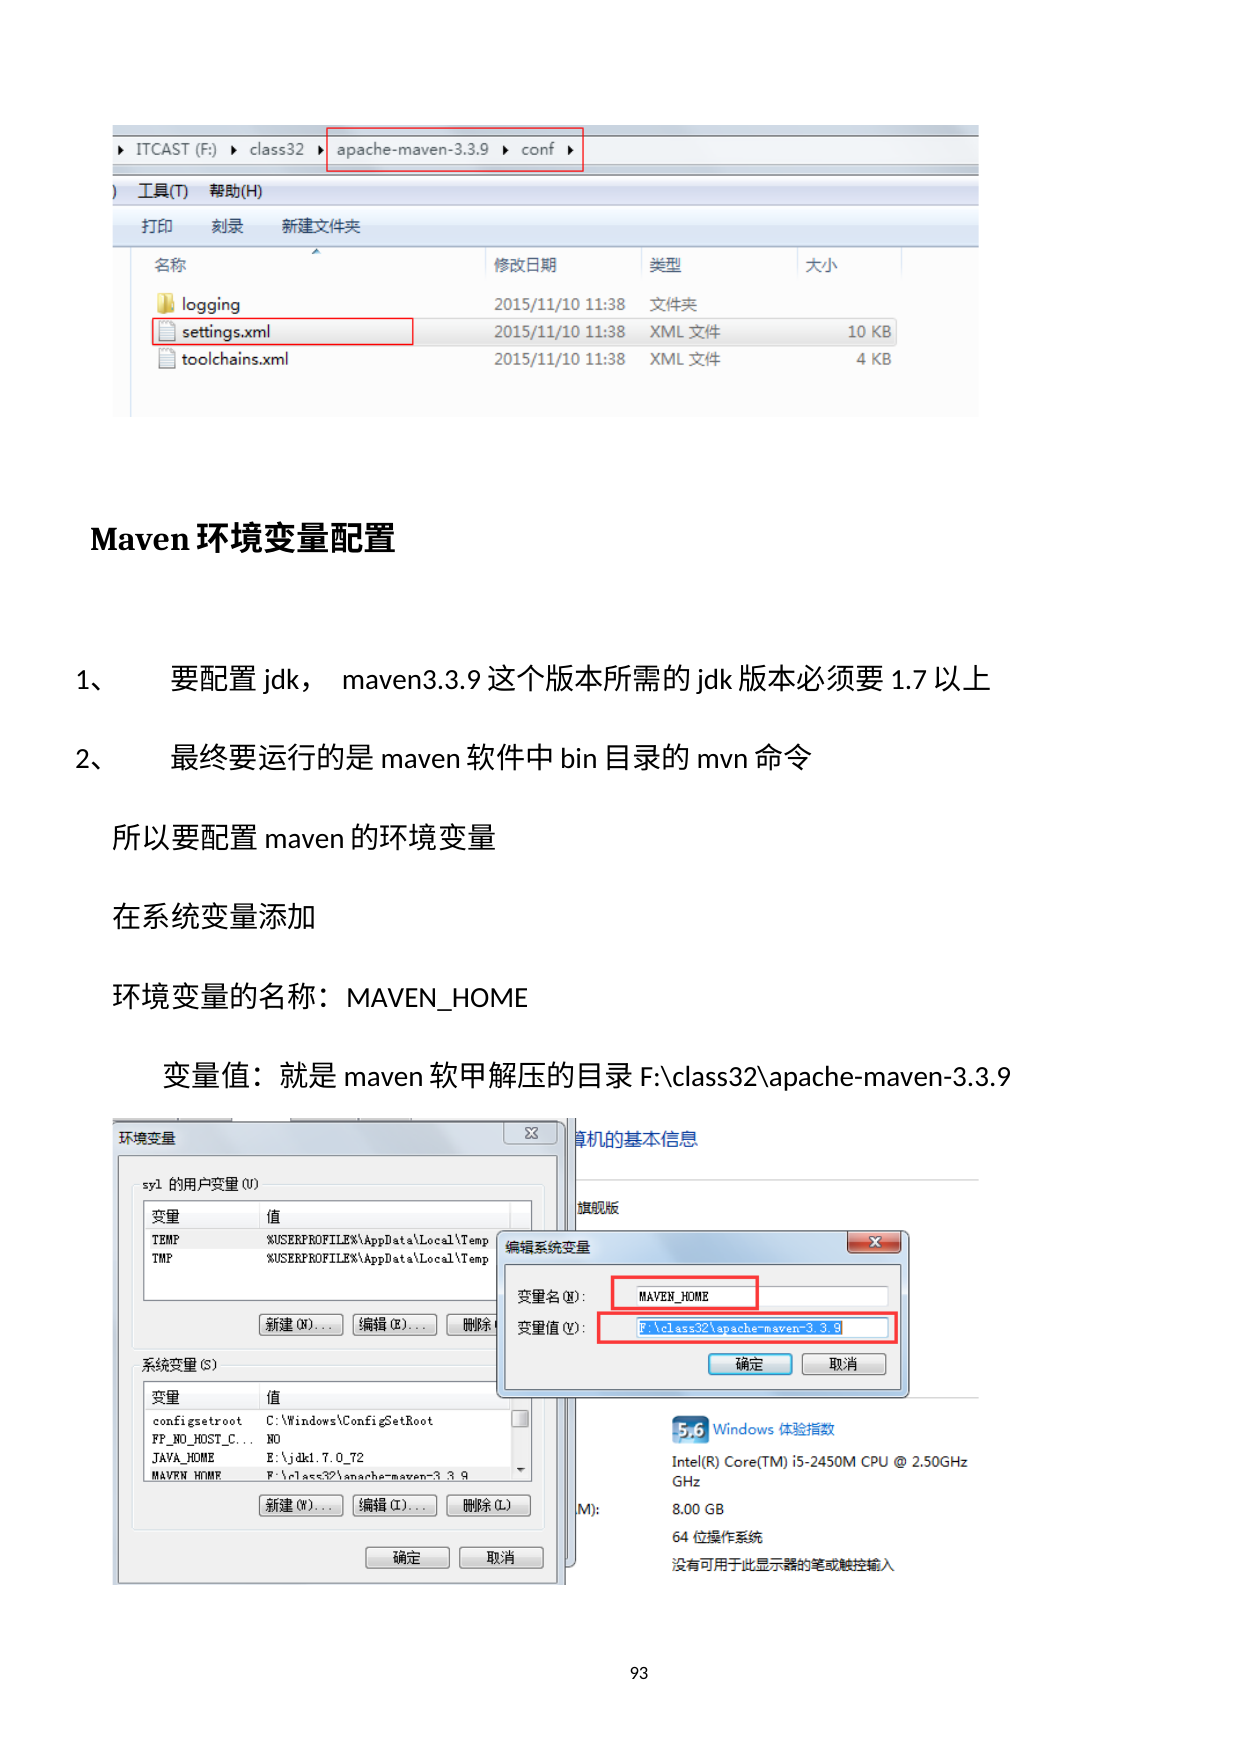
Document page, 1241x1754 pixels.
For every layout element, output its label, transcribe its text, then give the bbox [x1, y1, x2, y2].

text 环境变量的名称：MAVEN_HOME [75, 955, 1165, 1034]
list 最终要运行的是maven软件中bin目录的mvn命令 [75, 717, 1165, 796]
text Maven环境变量配置 [90, 497, 1165, 576]
list 要配置jdk， maven3.3.9这个版本所需的jdk版本必须要1.7以上 [75, 637, 1165, 717]
picture [112, 1118, 979, 1585]
text 变量值：就是maven软甲解压的目录F:\class32\apache-maven-3.3.9 [119, 1034, 1165, 1113]
text 在系统变量添加 [75, 875, 1165, 955]
text 所以要配置maven的环境变量 [75, 796, 1165, 875]
picture [112, 125, 979, 417]
